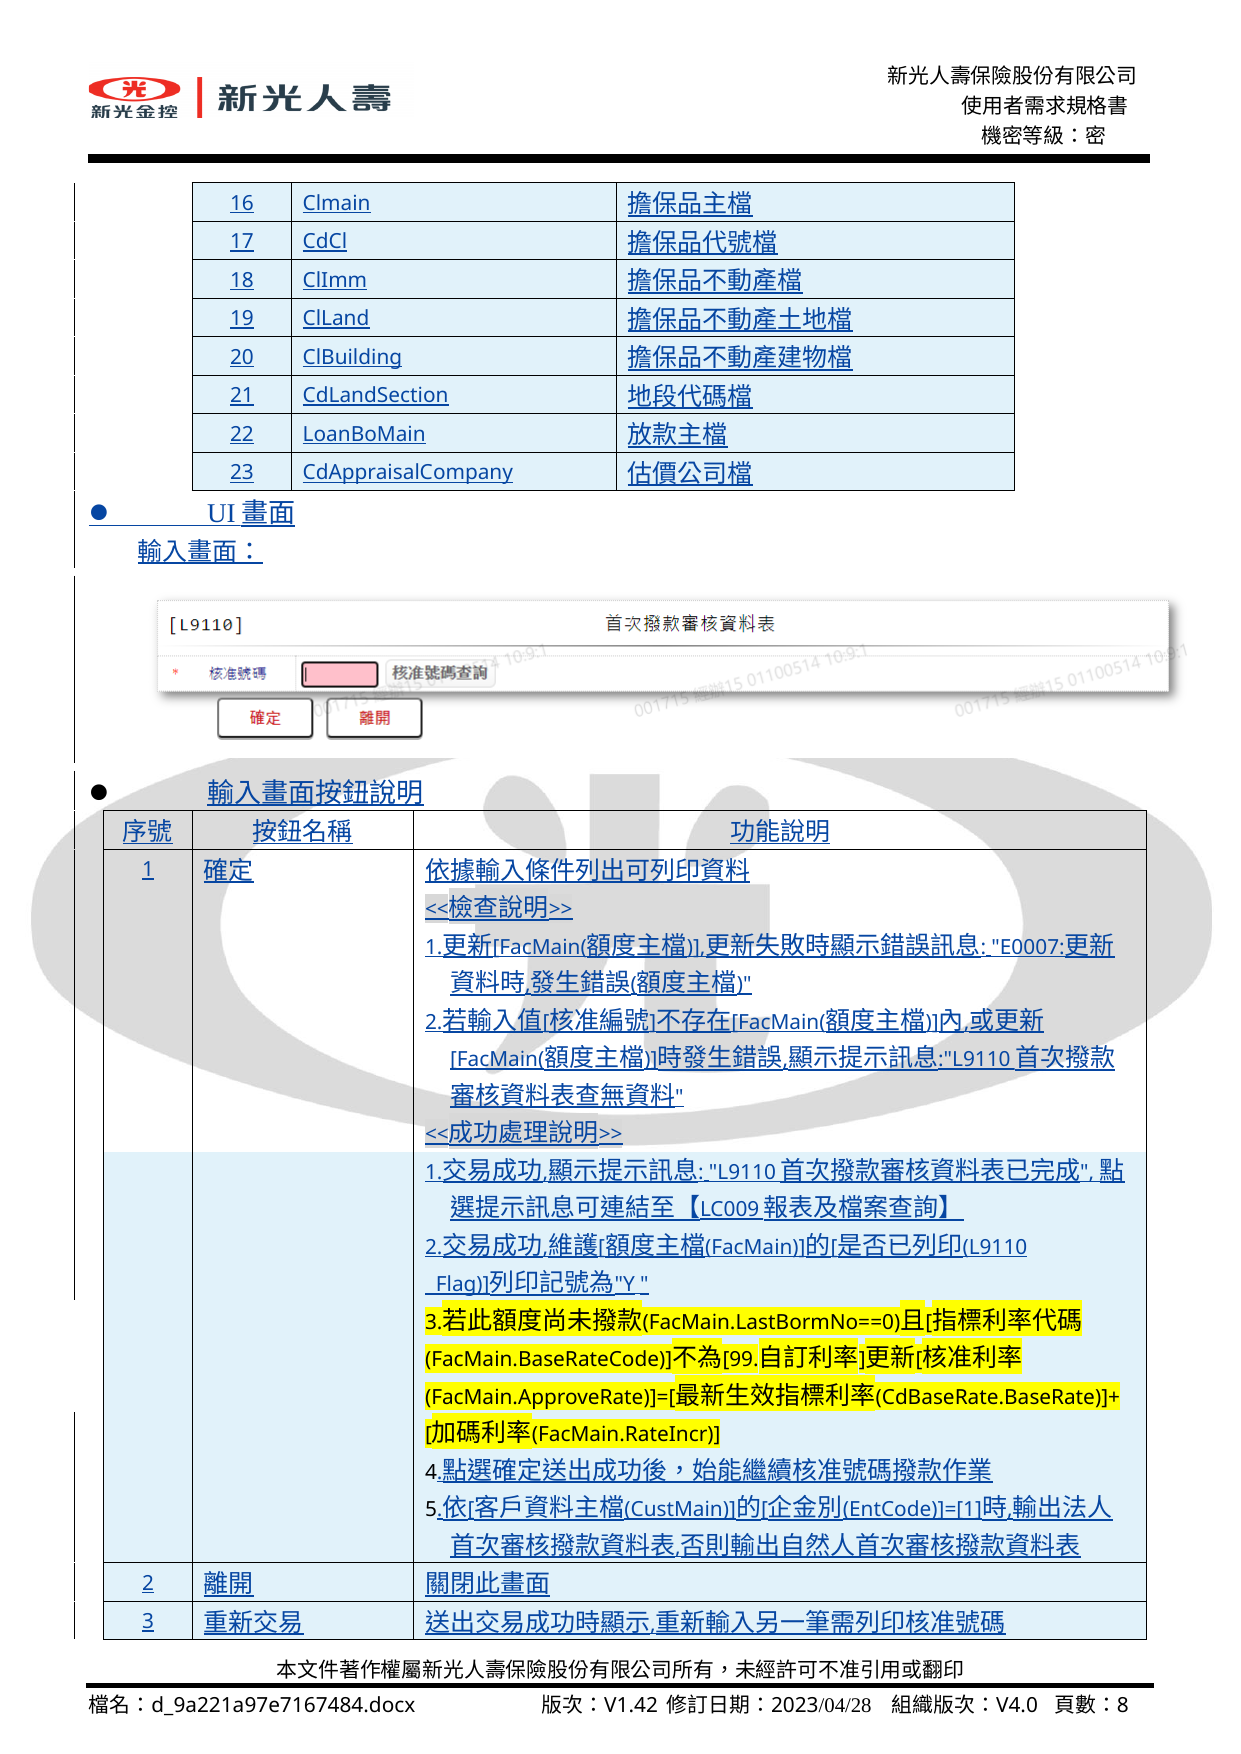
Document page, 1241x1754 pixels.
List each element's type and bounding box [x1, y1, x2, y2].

picture [193, 811, 413, 849]
picture [414, 811, 1146, 849]
picture [104, 811, 192, 849]
picture [25, 581, 1215, 1152]
picture [193, 850, 413, 1152]
picture [414, 850, 1146, 1152]
picture [104, 850, 192, 1152]
picture [88, 61, 414, 118]
